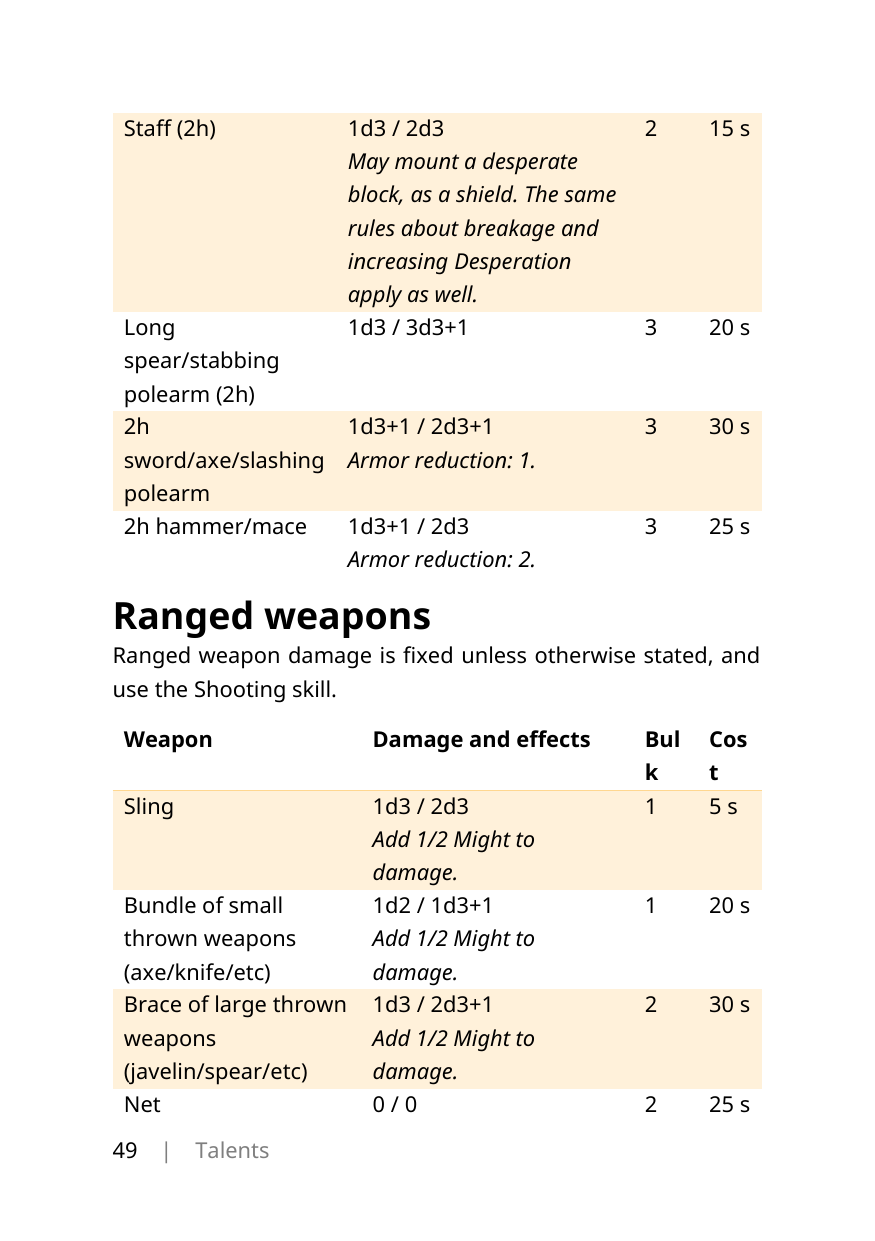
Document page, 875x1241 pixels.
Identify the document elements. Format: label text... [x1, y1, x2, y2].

table_cell 1d2 / 1d3+1 Add 1/2 Might to damage. [361, 890, 633, 989]
table_cell 2 [633, 1089, 698, 1128]
table_cell 3 [633, 511, 698, 577]
subtitle Ranged weapons [112, 589, 762, 640]
table_cell 1d3 / 2d3 Add 1/2 Might to damage. [361, 791, 633, 890]
table_cell 3 [633, 312, 698, 411]
table_cell 2 [633, 113, 698, 312]
table_cell 25 s [698, 1089, 762, 1128]
table_cell 30 s [698, 411, 762, 511]
table_cell 1d3 / 2d3+1 Add 1/2 Might to damage. [361, 989, 633, 1089]
table_cell 2h hammer/mace [113, 511, 336, 577]
table_cell Staff (2h) [113, 113, 336, 312]
table_header Cost [698, 724, 762, 789]
table_cell 1d3+1 / 2d3+1 Armor reduction: 1. [336, 411, 633, 511]
table_cell Bundle of small thrown weapons (axe/knife/etc) [113, 890, 361, 989]
table_header Bulk [633, 724, 698, 789]
table_header Weapon [113, 724, 361, 789]
table_cell Sling [113, 791, 361, 890]
table_cell 2h sword/axe/slashing polearm [113, 411, 336, 511]
table_cell 25 s [698, 511, 762, 577]
table_header Damage and effects [361, 724, 633, 789]
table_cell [361, 1089, 633, 1128]
table_cell 1 [633, 791, 698, 890]
table_cell 1 [633, 890, 698, 989]
table_cell 5 s [698, 791, 762, 890]
text Ranged weapon damage is fixed unless otherwise stated, and use the Shooting skill. [112, 640, 762, 703]
table_cell 3 [633, 411, 698, 511]
table_cell Net [113, 1089, 361, 1128]
table_cell Brace of large thrown weapons (javelin/spear/etc) [113, 989, 361, 1089]
table_cell 1d3 / 3d3+1 [336, 312, 633, 411]
table_cell Long spear/stabbing polearm (2h) [113, 312, 336, 411]
table_cell 15 s [698, 113, 762, 312]
table_cell 20 s [698, 312, 762, 411]
table_cell 20 s [698, 890, 762, 989]
table_cell 1d3 / 2d3 May mount a desperate block, as a shield. The same rules about breakage and increasing Desperation apply as well. [336, 113, 633, 312]
table_cell 2 [633, 989, 698, 1089]
table_cell 30 s [698, 989, 762, 1089]
table_cell 1d3+1 / 2d3 Armor reduction: 2. [336, 511, 633, 577]
